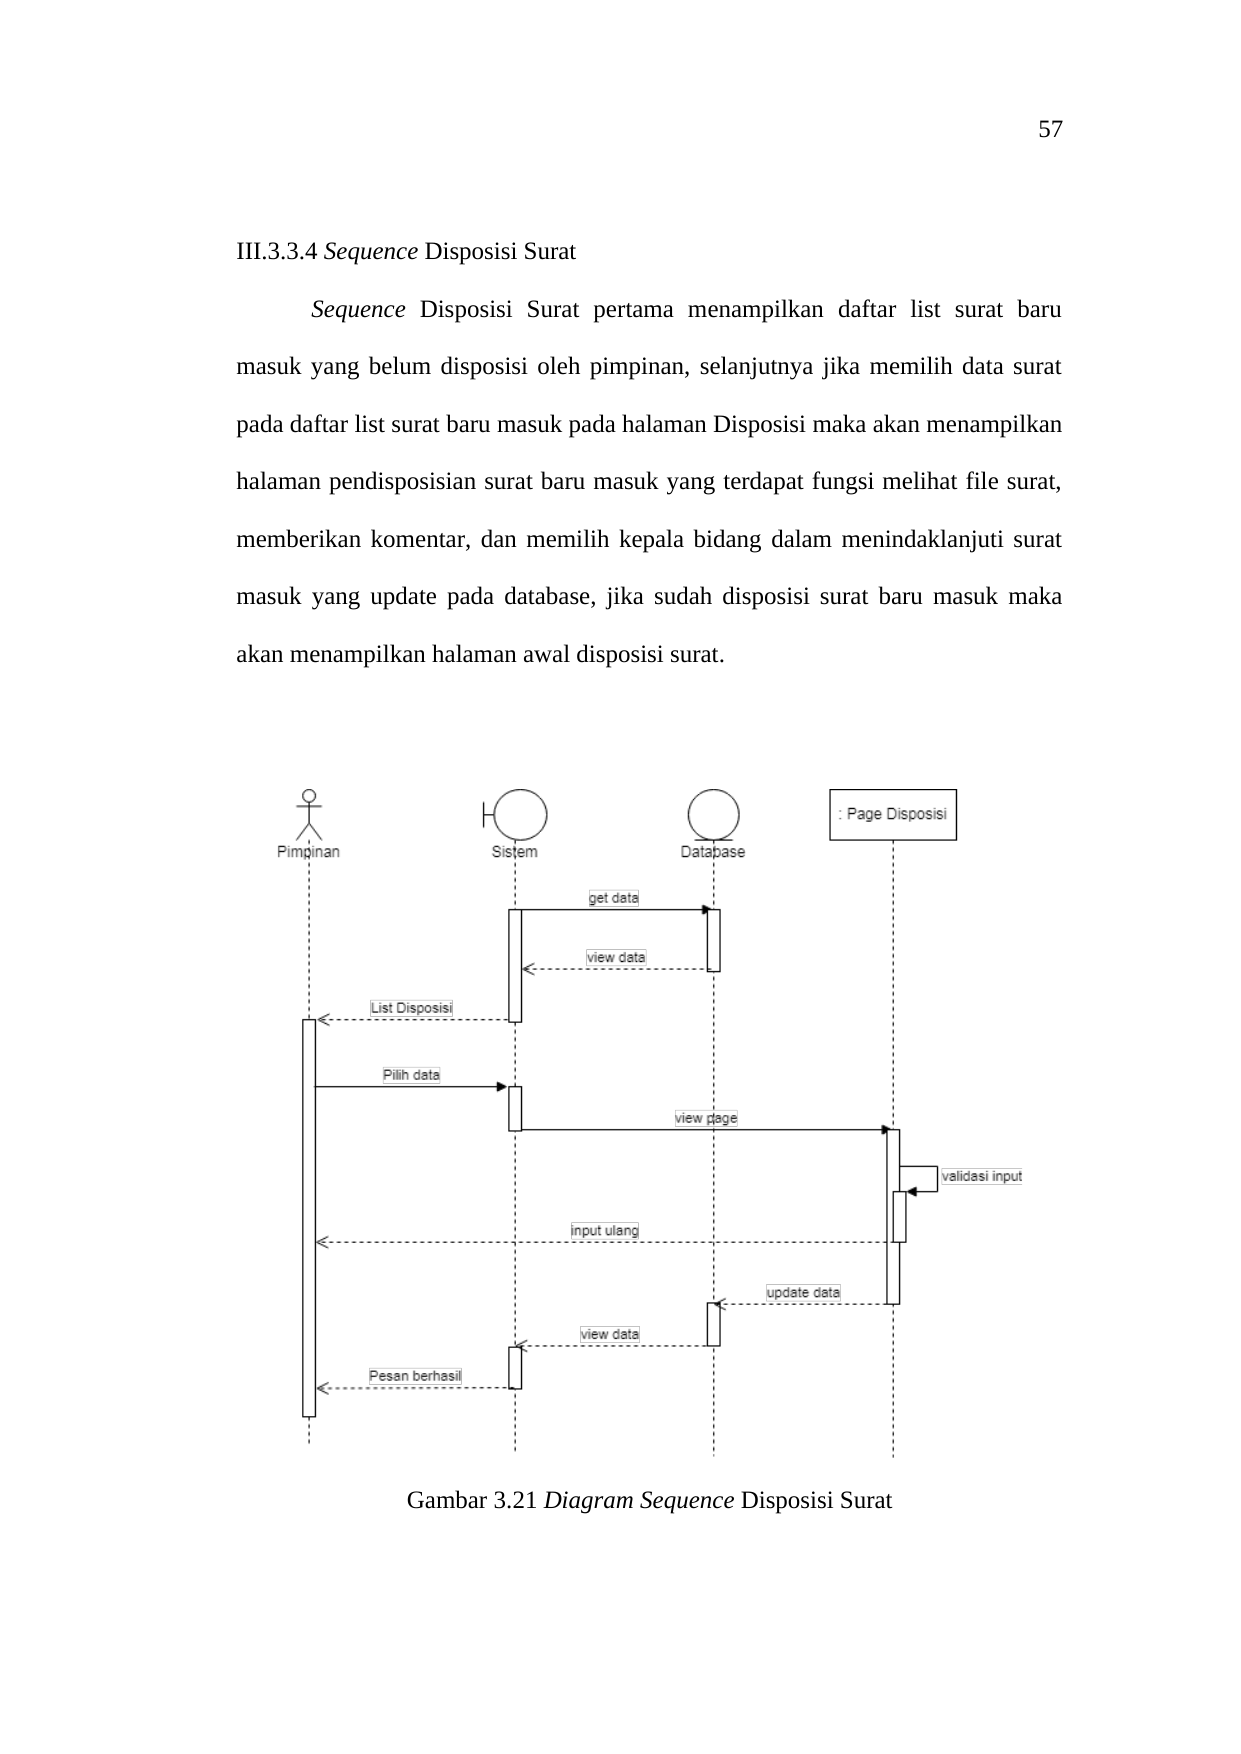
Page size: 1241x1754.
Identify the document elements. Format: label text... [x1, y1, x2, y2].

subtitle Sequence Disposisi Surat [236, 236, 1063, 265]
text Sequence Disposisi Surat pertama menampilkan daftar list surat baru masuk yang belum disposisi oleh pimpinan, selanjutnya jika memilih data surat pada daftar list surat baru masuk pada halaman Disposisi maka akan menampilkan halaman pendisposisian surat baru masuk yang terdapat fungsi melihat file surat, memberikan komentar, dan memilih kepala bidang dalam menindaklanjuti surat masuk yang update pada database, jika sudah disposisi surat baru masuk maka akan menampilkan halaman awal disposisi surat. [236, 294, 1063, 667]
picture [277, 789, 1023, 1458]
